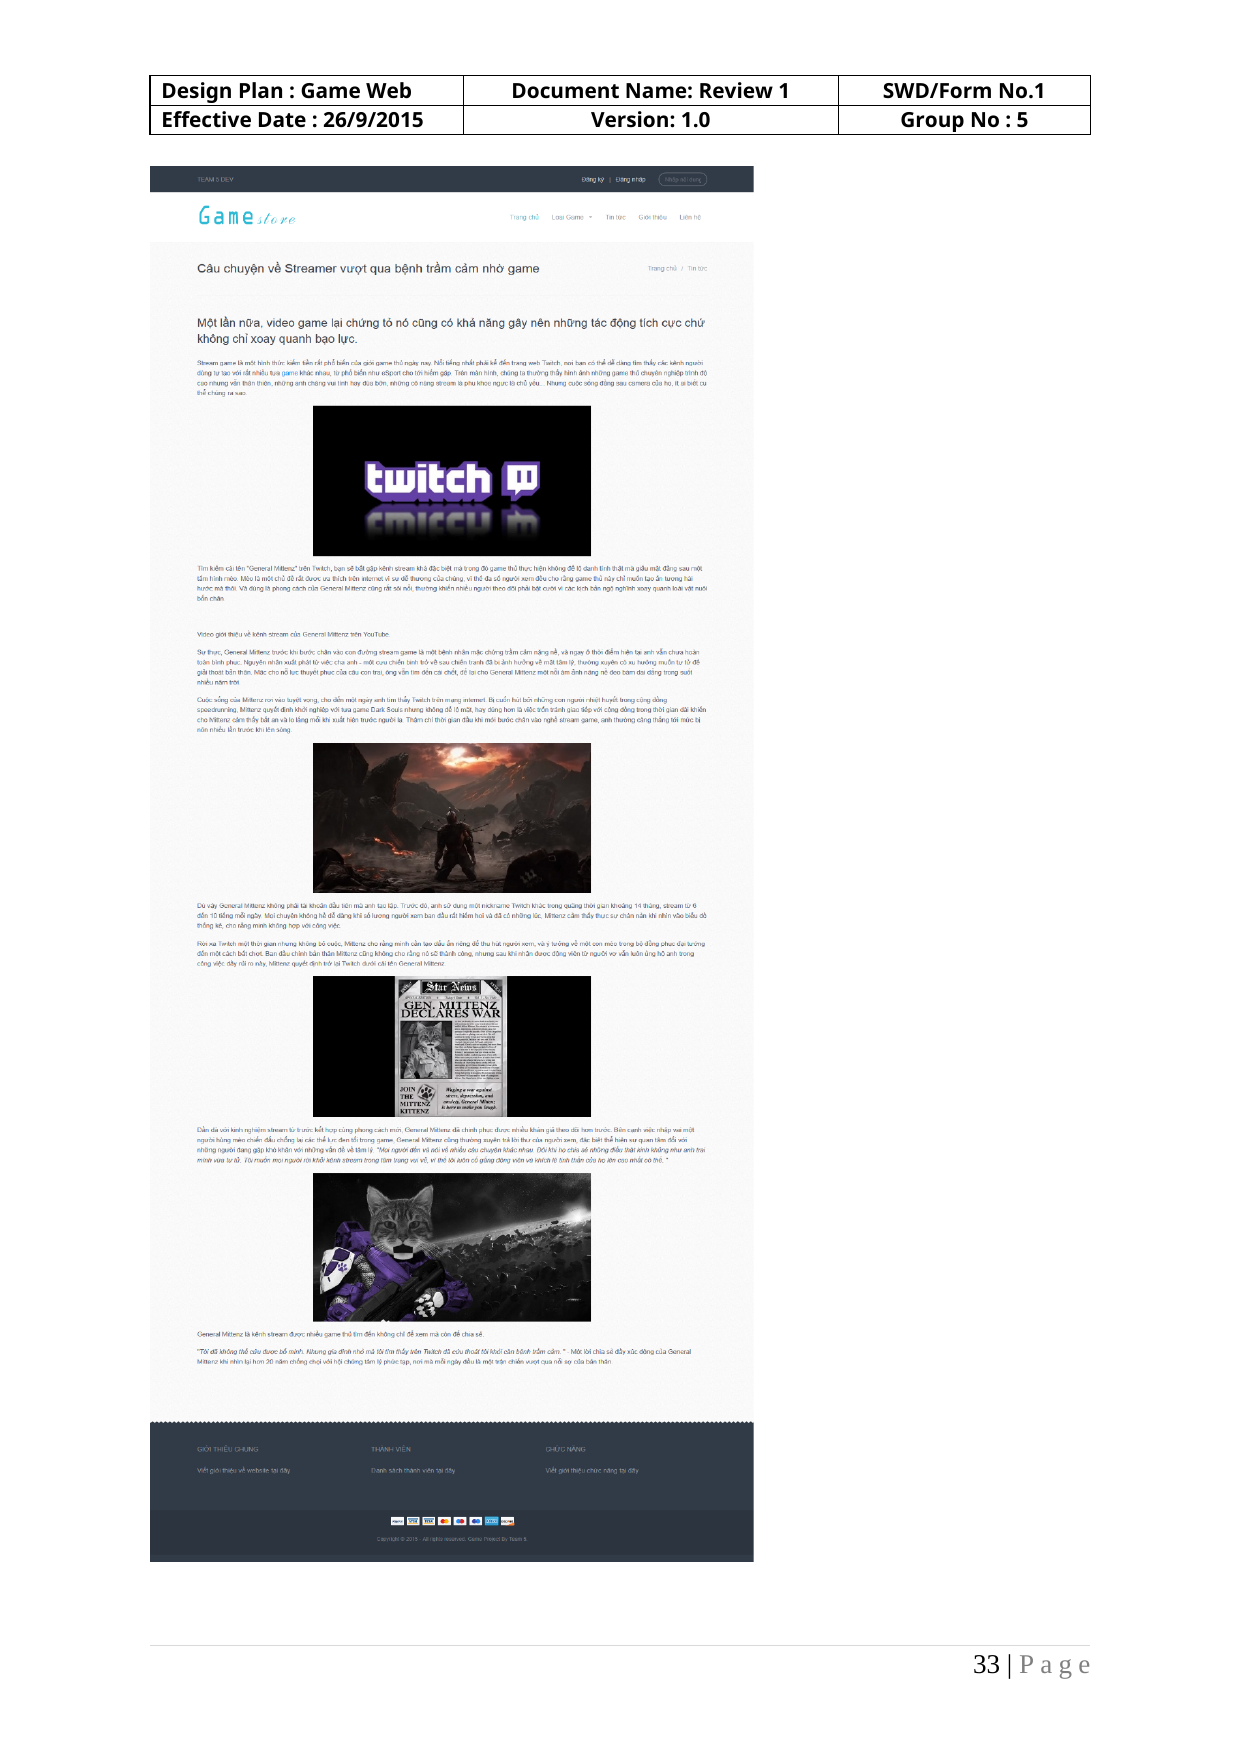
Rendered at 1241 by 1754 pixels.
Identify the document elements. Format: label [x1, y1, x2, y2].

picture [150, 166, 754, 1562]
